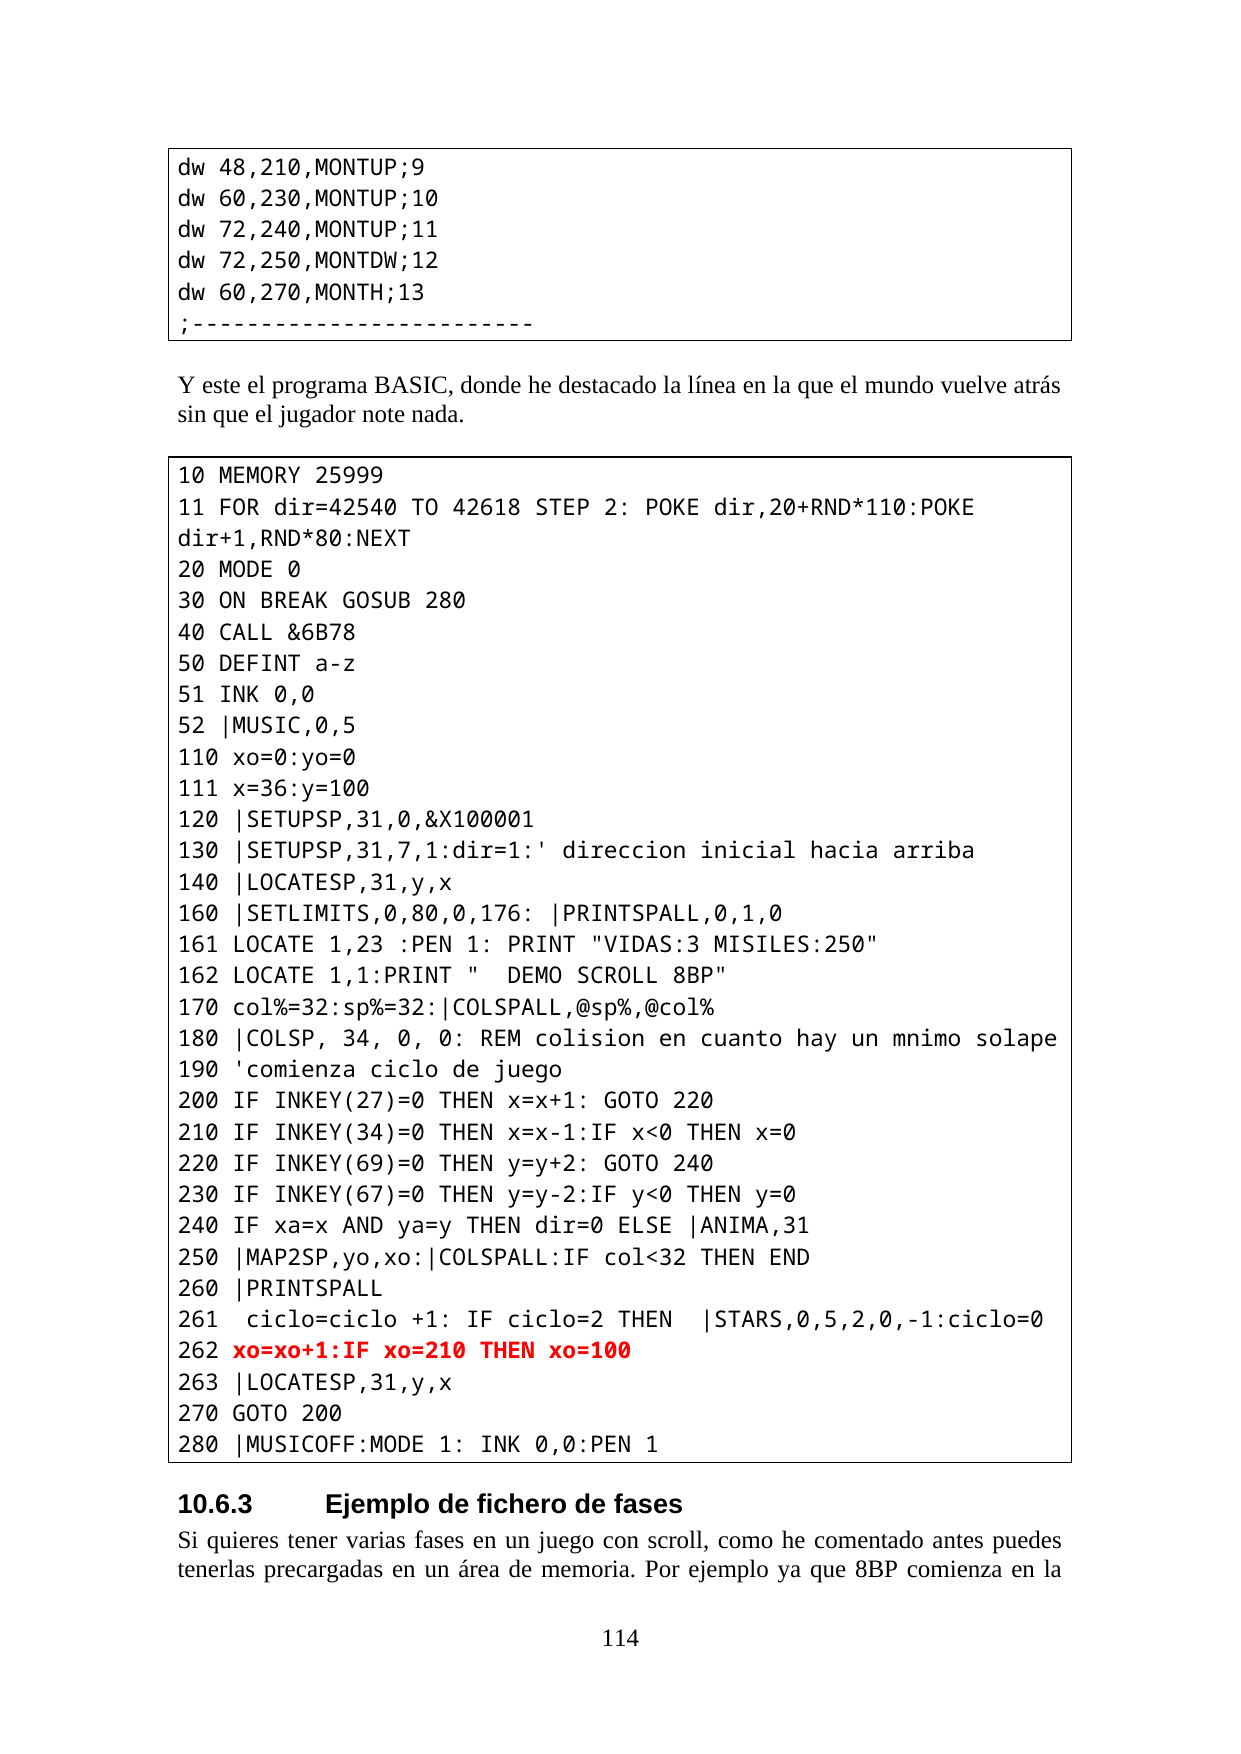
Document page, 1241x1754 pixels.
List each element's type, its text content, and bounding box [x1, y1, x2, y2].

text dw 60,230,MONTUP;10 [177, 182, 1063, 213]
text 30 ON BREAK GOSUB 280 [177, 584, 1063, 616]
text 260 |PRINTSPALL [177, 1272, 1063, 1303]
text dw 72,250,MONTDW;12 [177, 244, 1063, 276]
text dw 60,270,MONTH;13 [177, 276, 1063, 304]
subtitle Ejemplo de fichero de fases [177, 1488, 1063, 1519]
text 170 col%=32:sp%=32:|COLSPALL,@sp%,@col% [177, 991, 1063, 1022]
text 110 xo=0:yo=0 [177, 741, 1063, 772]
text 130 |SETUPSP,31,7,1:dir=1:' direccion inicial hacia arriba [177, 834, 1063, 866]
text 240 IF xa=x AND ya=y THEN dir=0 ELSE |ANIMA,31 [177, 1209, 1063, 1241]
text 140 |LOCATESP,31,y,x [177, 866, 1063, 897]
text Y este el programa BASIC, donde he destacado la línea en la que el mundo vuelve atrás sin que el jugador note nada. [177, 370, 1063, 428]
text 50 DEFINT a-z [177, 647, 1063, 678]
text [177, 1525, 1063, 1583]
text 111 x=36:y=100 [177, 772, 1063, 803]
text 160 |SETLIMITS,0,80,0,176: |PRINTSPALL,0,1,0 [177, 897, 1063, 928]
text ;------------------------- [169, 304, 1071, 340]
text 262 xo=xo+1:IF xo=210 THEN xo=100 [177, 1334, 1063, 1366]
text 11 FOR dir=42540 TO 42618 STEP 2: POKE dir,20+RND*110:POKE dir+1,RND*80:NEXT [177, 491, 1063, 553]
text 210 IF INKEY(34)=0 THEN x=x-1:IF x<0 THEN x=0 [177, 1116, 1063, 1147]
text dw 72,240,MONTUP;11 [177, 213, 1063, 244]
text 263 |LOCATESP,31,y,x [177, 1366, 1063, 1397]
text 20 MODE 0 [177, 553, 1063, 584]
text 52 |MUSIC,0,5 [177, 709, 1063, 741]
text 10 MEMORY 25999 [169, 458, 1071, 491]
text 190 'comienza ciclo de juego [177, 1053, 1063, 1084]
text 220 IF INKEY(69)=0 THEN y=y+2: GOTO 240 [177, 1147, 1063, 1178]
text dw 48,210,MONTUP;9 [169, 149, 1071, 182]
text 51 INK 0,0 [177, 678, 1063, 709]
text 230 IF INKEY(67)=0 THEN y=y-2:IF y<0 THEN y=0 [177, 1178, 1063, 1209]
text 161 LOCATE 1,23 :PEN 1: PRINT "VIDAS:3 MISILES:250" [177, 928, 1063, 959]
text 180 |COLSP, 34, 0, 0: REM colision en cuanto hay un mnimo solape [177, 1022, 1063, 1053]
text 261 ciclo=ciclo +1: IF ciclo=2 THEN |STARS,0,5,2,0,-1:ciclo=0 [177, 1303, 1063, 1334]
text 120 |SETUPSP,31,0,&X100001 [177, 803, 1063, 834]
text 162 LOCATE 1,1:PRINT " DEMO SCROLL 8BP" [177, 959, 1063, 991]
text 40 CALL &6B78 [177, 616, 1063, 647]
text 200 IF INKEY(27)=0 THEN x=x+1: GOTO 220 [177, 1084, 1063, 1116]
text 270 GOTO 200 [177, 1397, 1063, 1425]
text 280 |MUSICOFF:MODE 1: INK 0,0:PEN 1 [169, 1425, 1071, 1462]
text 250 |MAP2SP,yo,xo:|COLSPALL:IF col<32 THEN END [177, 1241, 1063, 1272]
